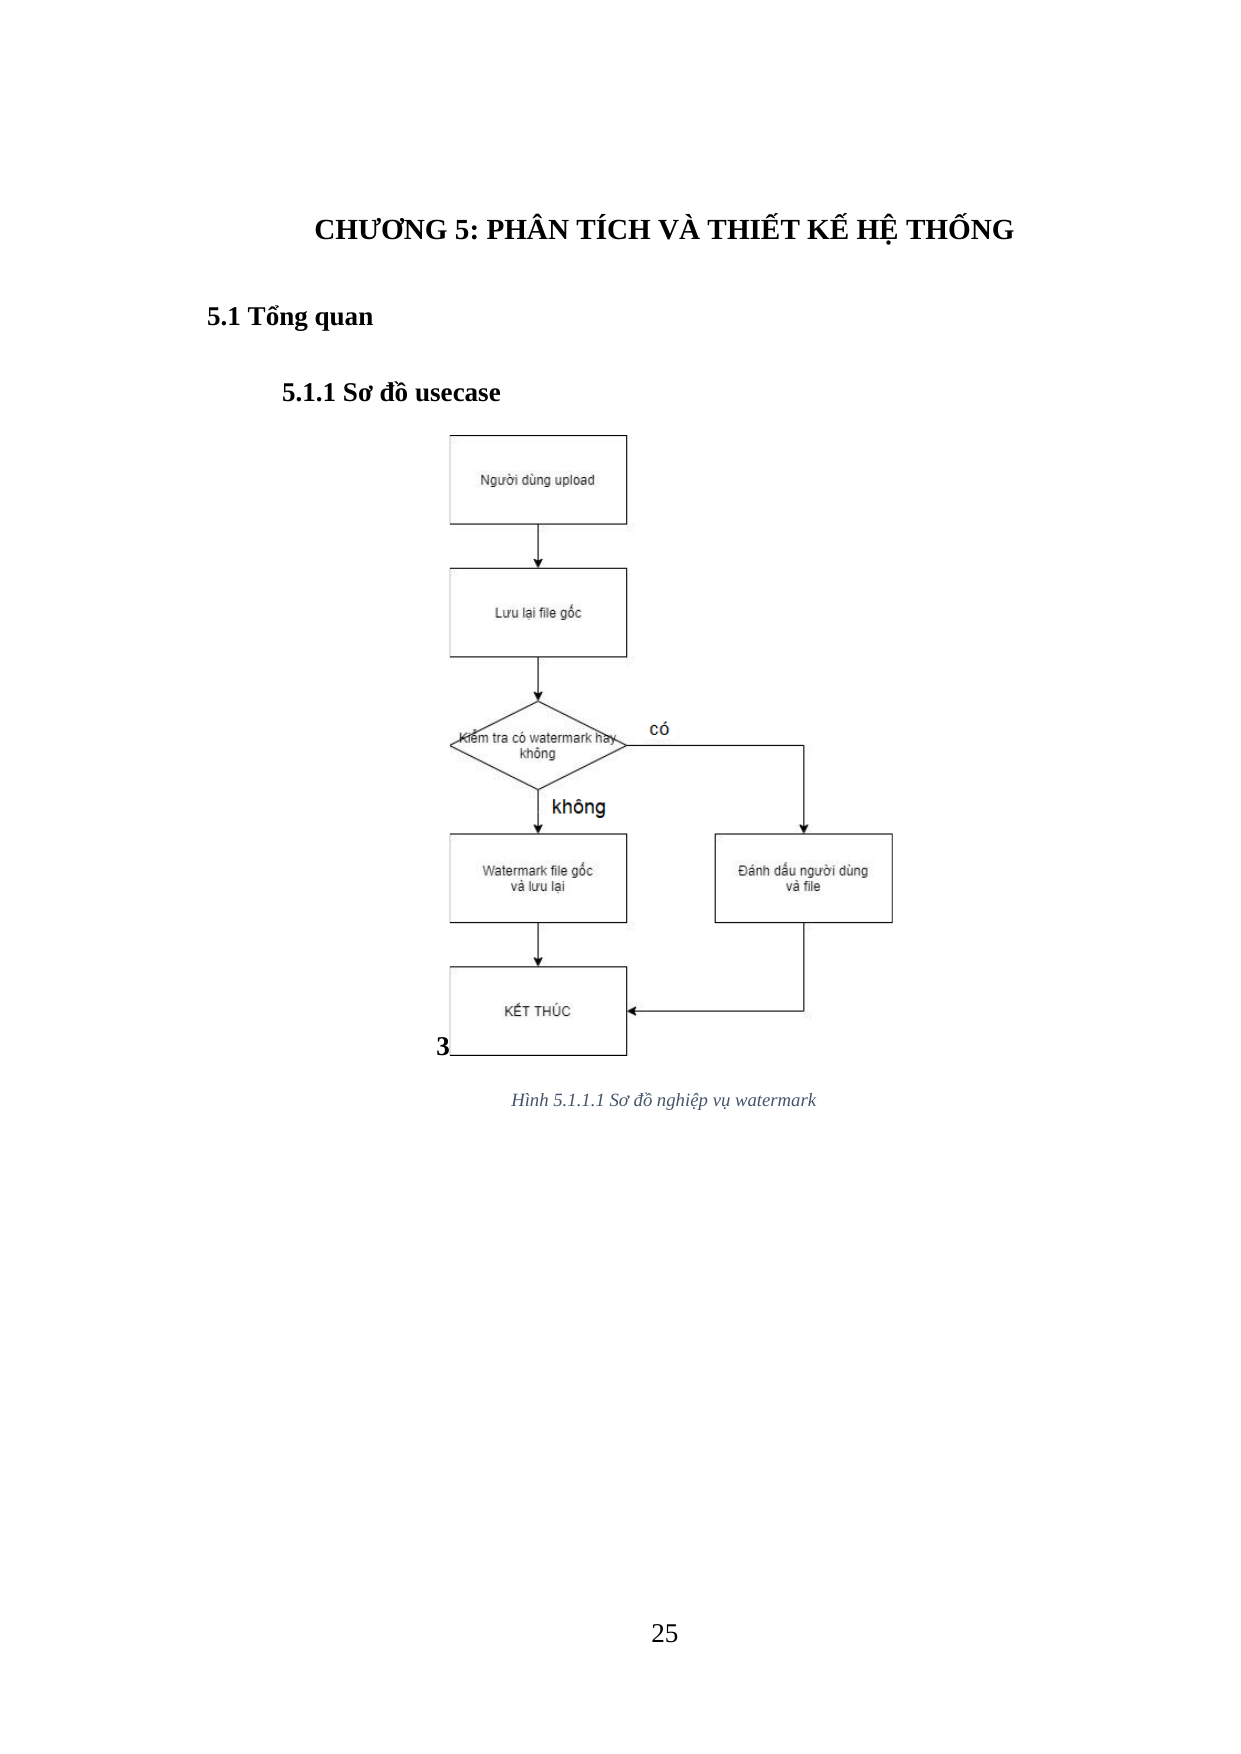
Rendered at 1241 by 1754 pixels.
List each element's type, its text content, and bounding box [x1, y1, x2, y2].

subtitle 5.1 Tổng quan [207, 300, 1122, 331]
text Hình 5.1.1.1 Sơ đồ nghiệp vụ watermark [207, 1089, 1122, 1111]
subtitle CHƯƠNG 5: PHÂN TÍCH VÀ THIẾT KẾ HỆ THỐNG [207, 212, 1122, 246]
subtitle 5.1.1 Sơ đồ usecase [207, 376, 1122, 407]
picture [449, 435, 893, 1056]
